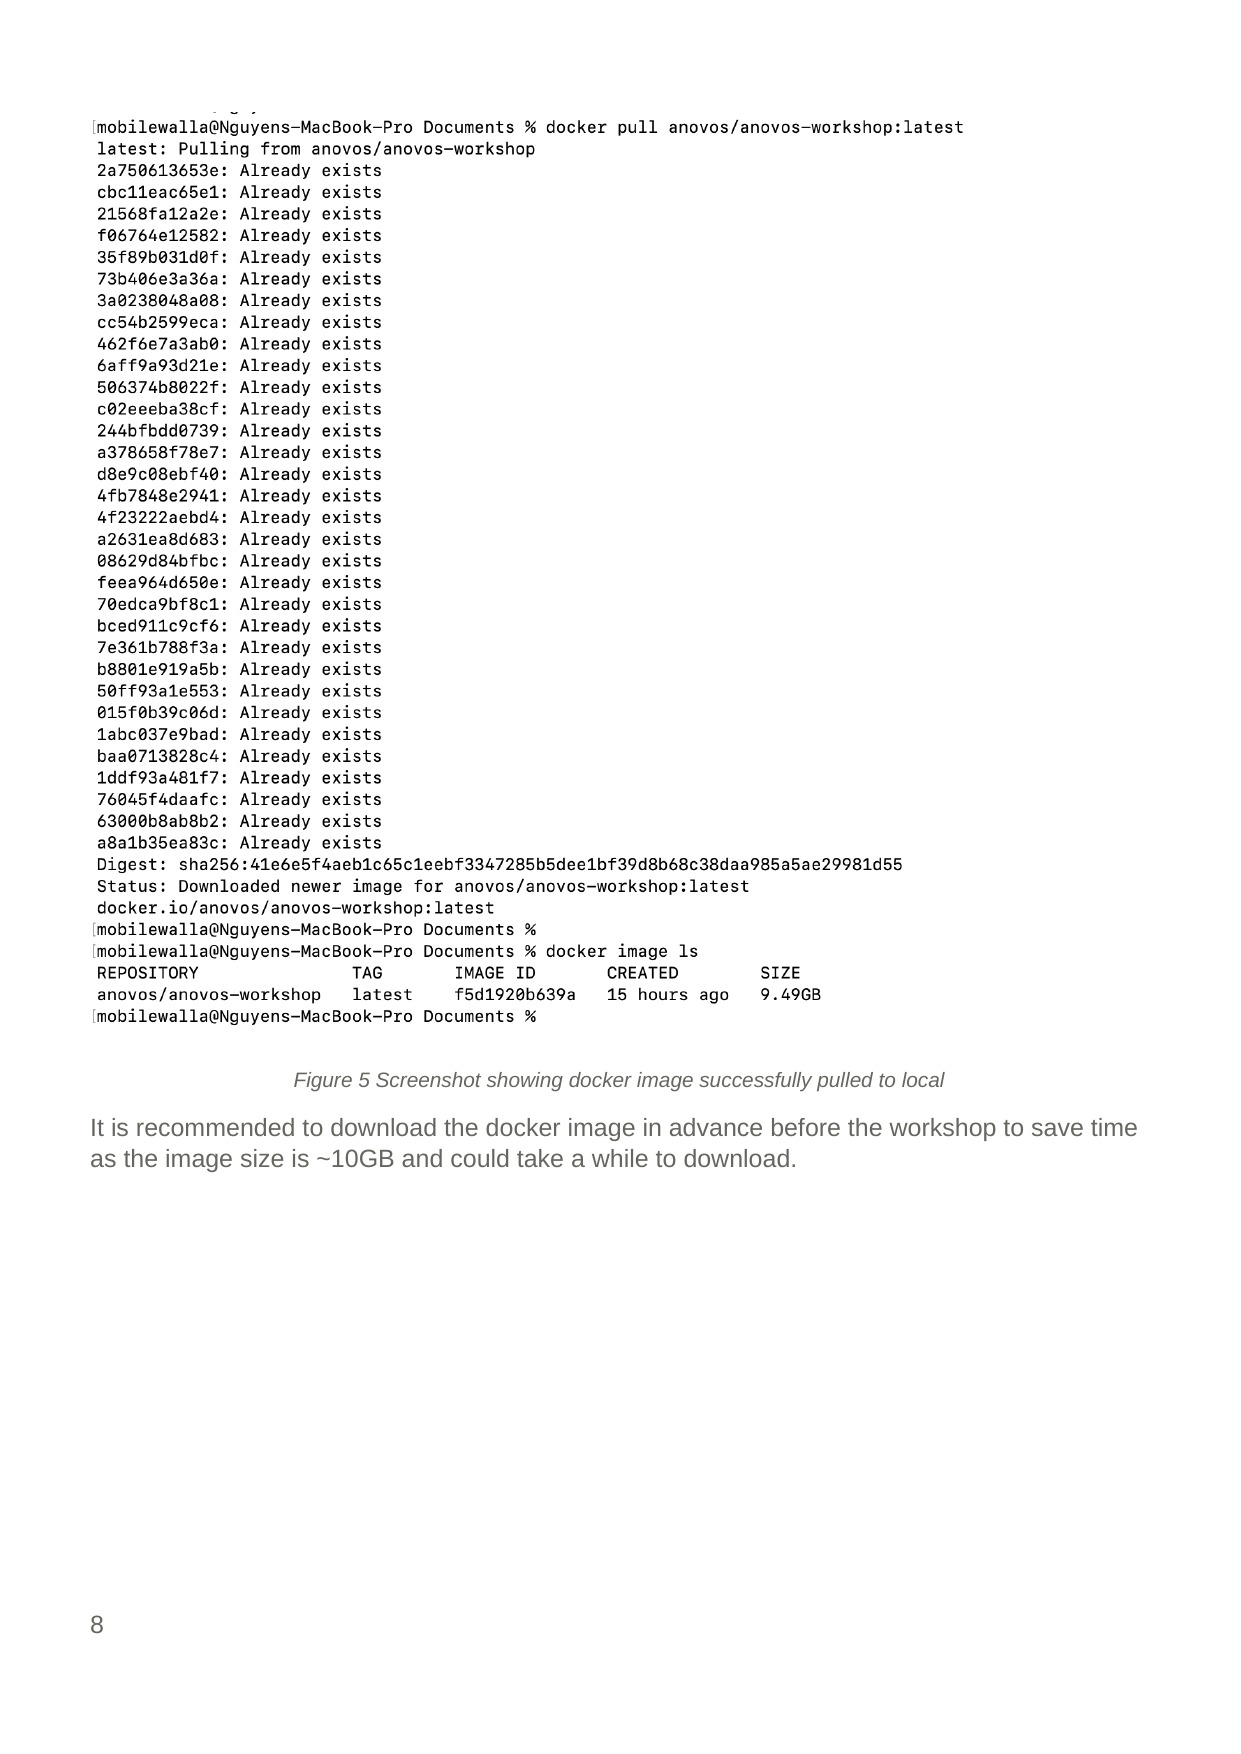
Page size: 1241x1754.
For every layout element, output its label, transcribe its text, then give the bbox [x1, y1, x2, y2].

text It is recommended to download the docker image in advance before the workshop to save time as the image size is ~10GB and could take a while to download. [90, 1113, 1150, 1173]
picture [90, 112, 997, 1028]
